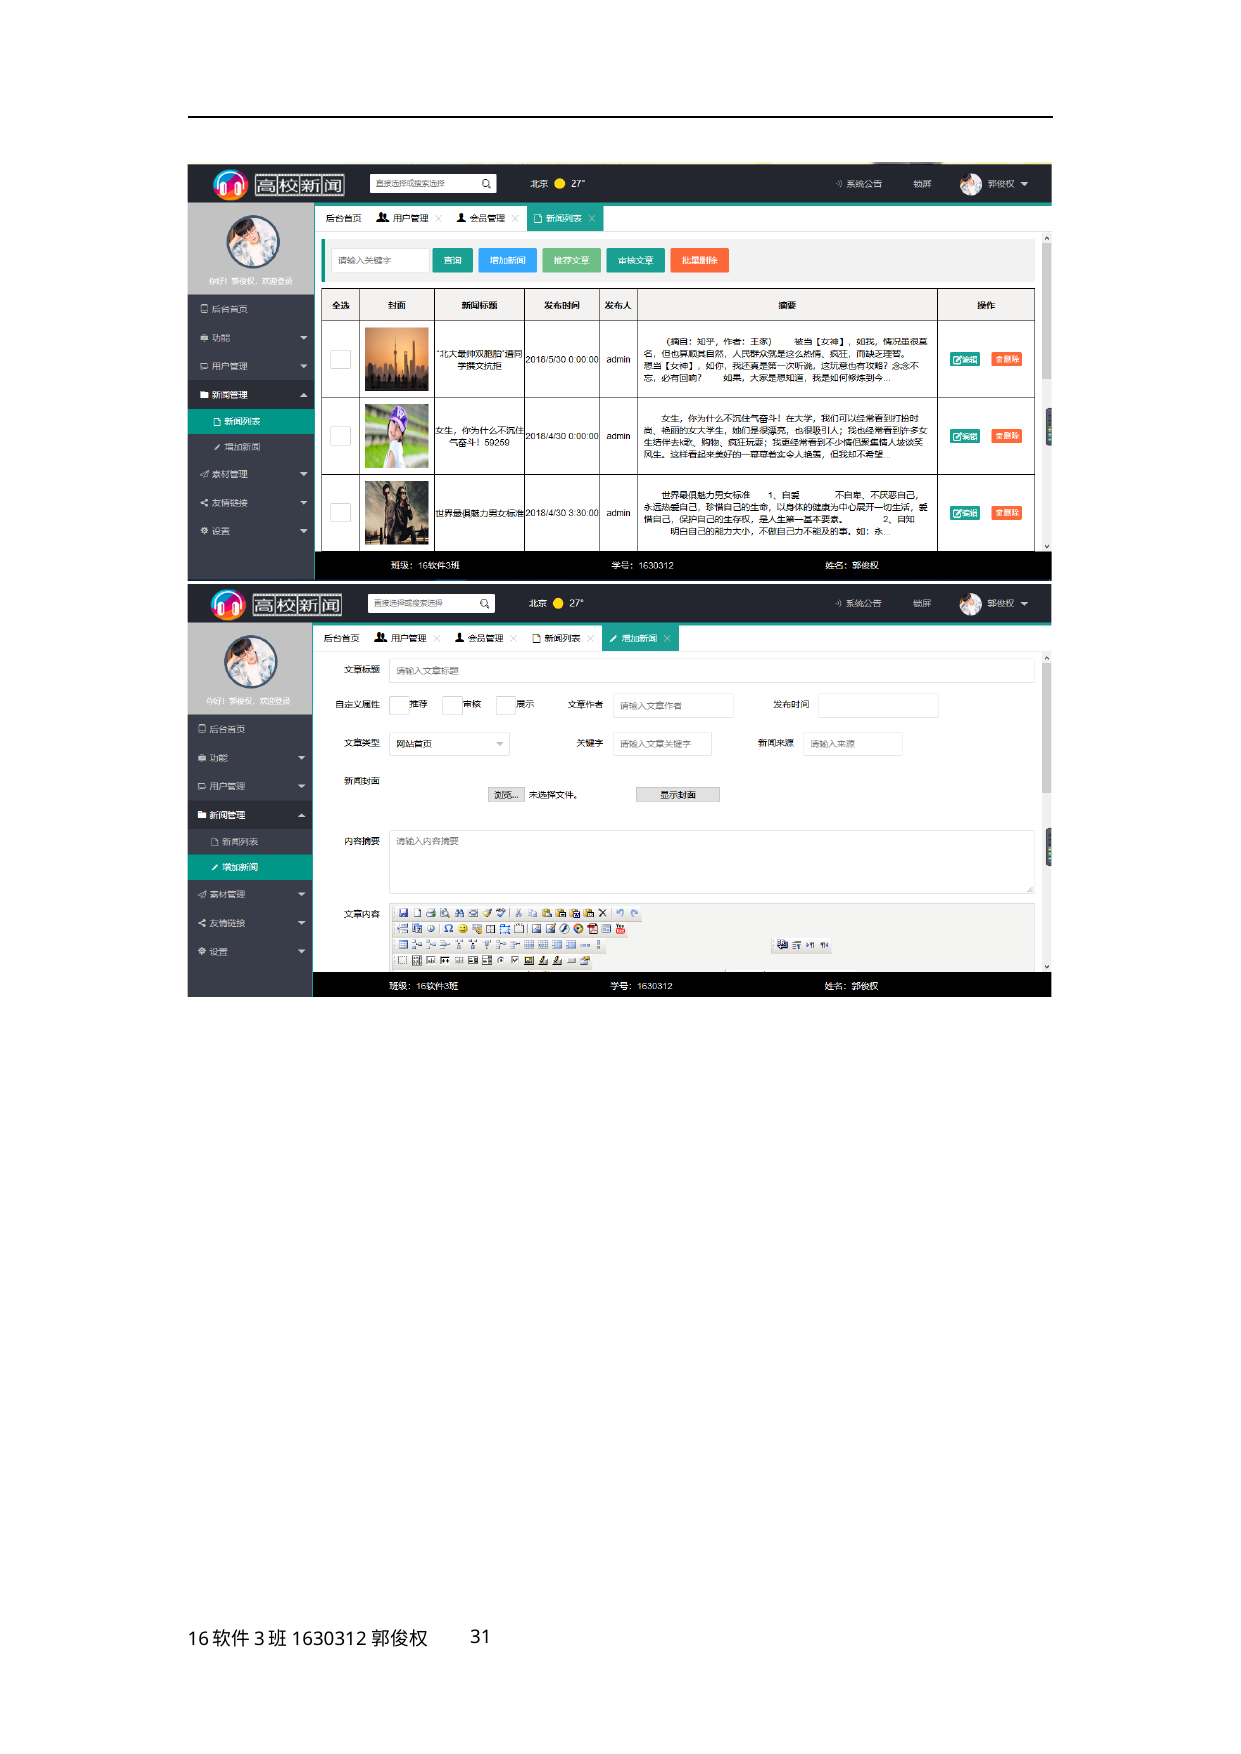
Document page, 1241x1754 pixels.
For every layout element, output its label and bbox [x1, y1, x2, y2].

picture [187, 162, 1052, 581]
picture [187, 584, 1052, 997]
